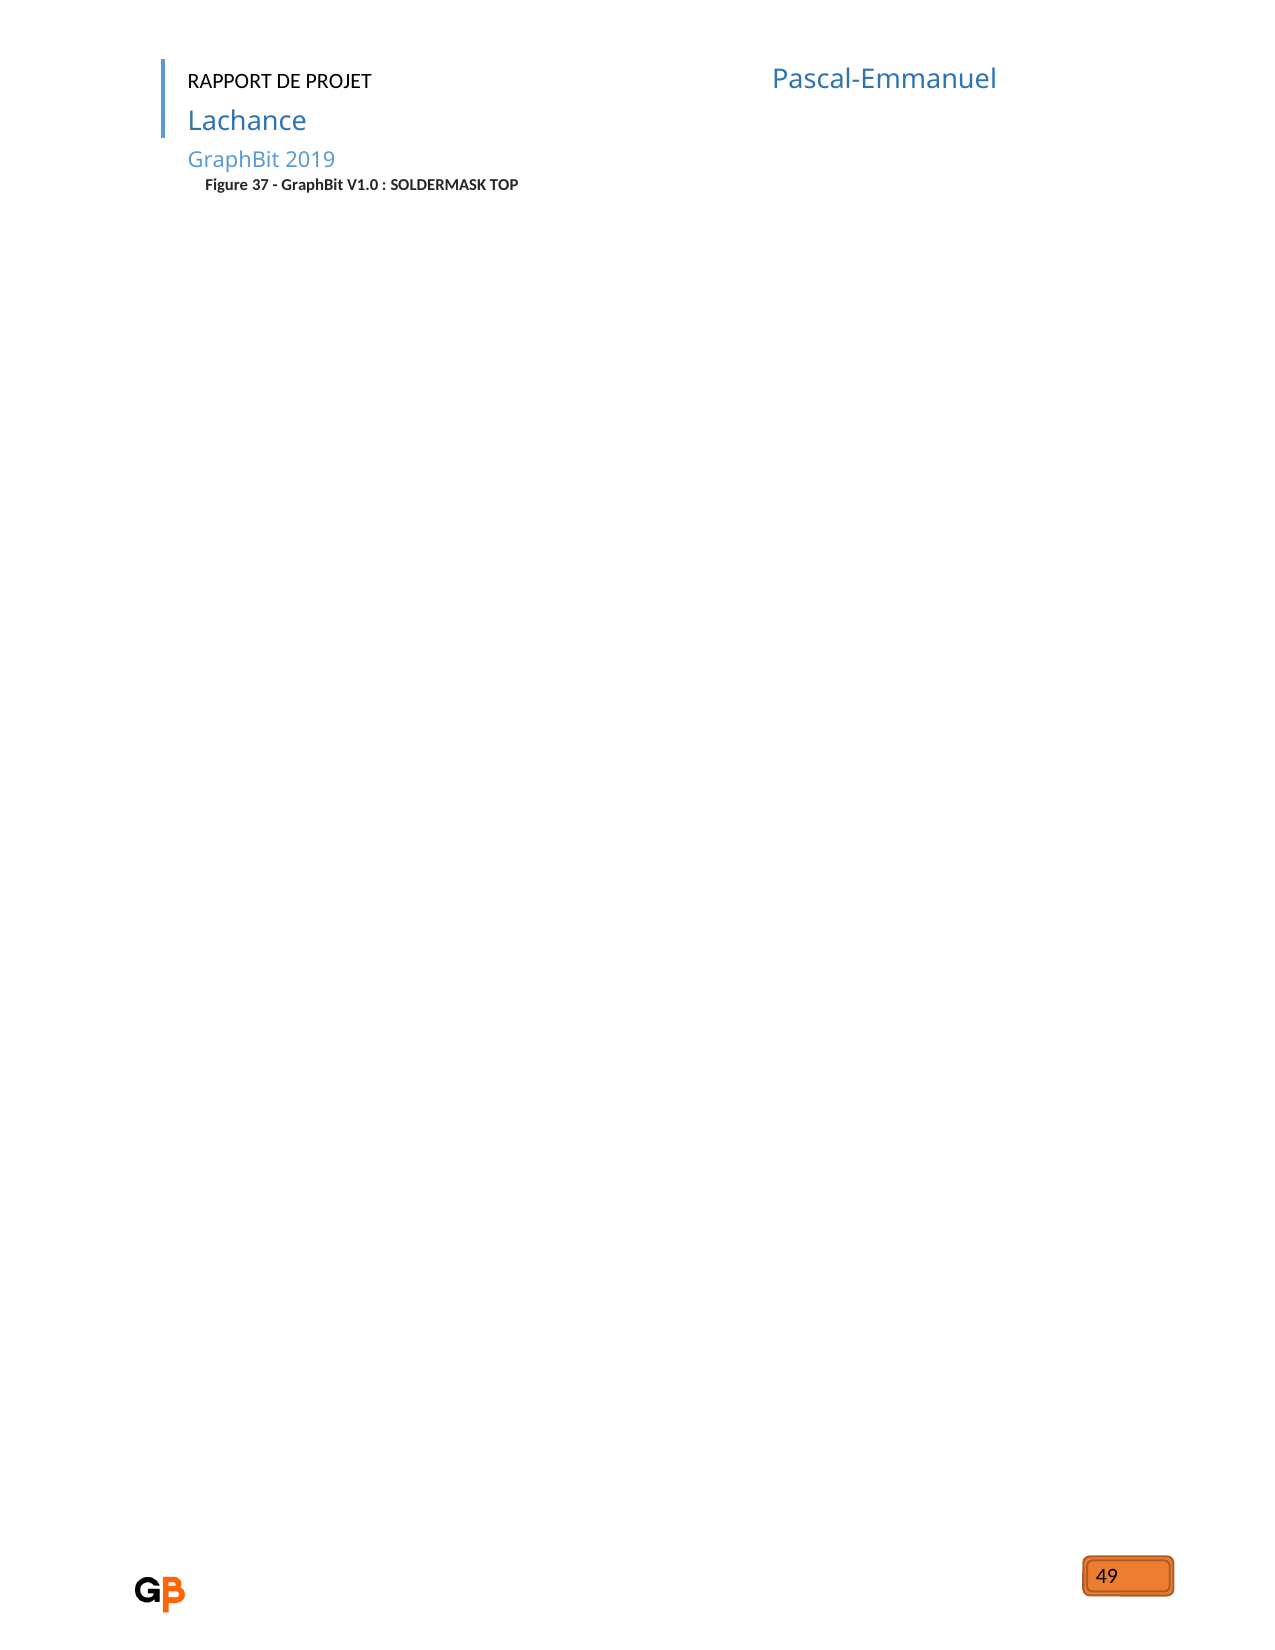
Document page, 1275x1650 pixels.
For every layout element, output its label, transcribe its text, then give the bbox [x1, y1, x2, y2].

text Figure 37 - GraphBit V1.0 : SOLDERMASK TOP [205, 174, 518, 194]
picture [133, 1575, 188, 1614]
